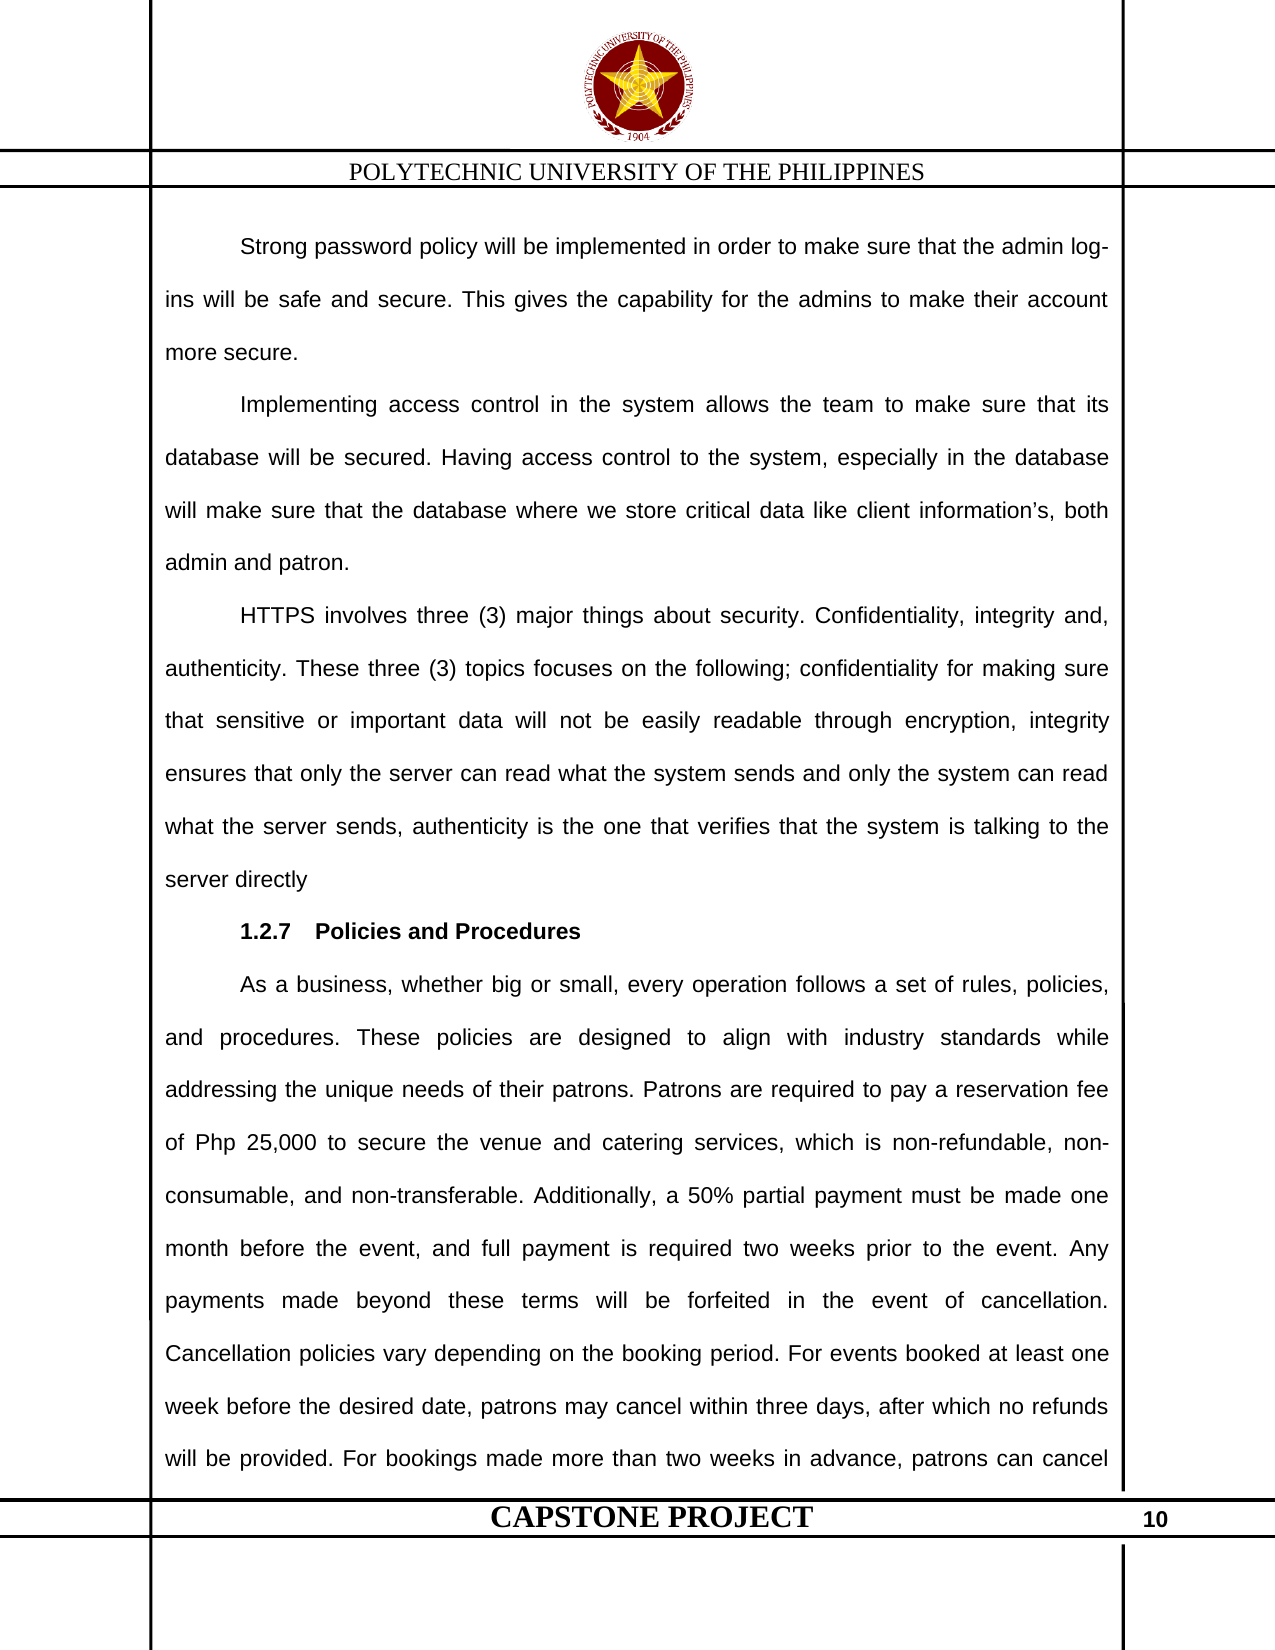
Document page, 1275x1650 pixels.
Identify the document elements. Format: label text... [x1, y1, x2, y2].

text Implementing access control in the system allows the team to make sure that its database will be secured. Having access control to the system, especially in the database will make sure that the database where we store critical data like client information’s, both admin and patron. [165, 391, 1110, 576]
text HTTPS involves three (3) major things about security. Confidentiality, integrity and, authenticity. These three (3) topics focuses on the following; confidentiality for making sure that sensitive or important data will not be easily readable through encryption, integrity ensures that only the server can read what the system sends and only the system can read what the server sends, authenticity is the one that verifies that the system is talking to the server directly [165, 602, 1110, 892]
picture [582, 31, 694, 142]
text Strong password policy will be implemented in order to make sure that the admin log-ins will be safe and secure. This gives the capability for the admins to make their account more secure. [165, 233, 1110, 365]
text 1.2.7 Policies and Procedures [165, 918, 1110, 945]
